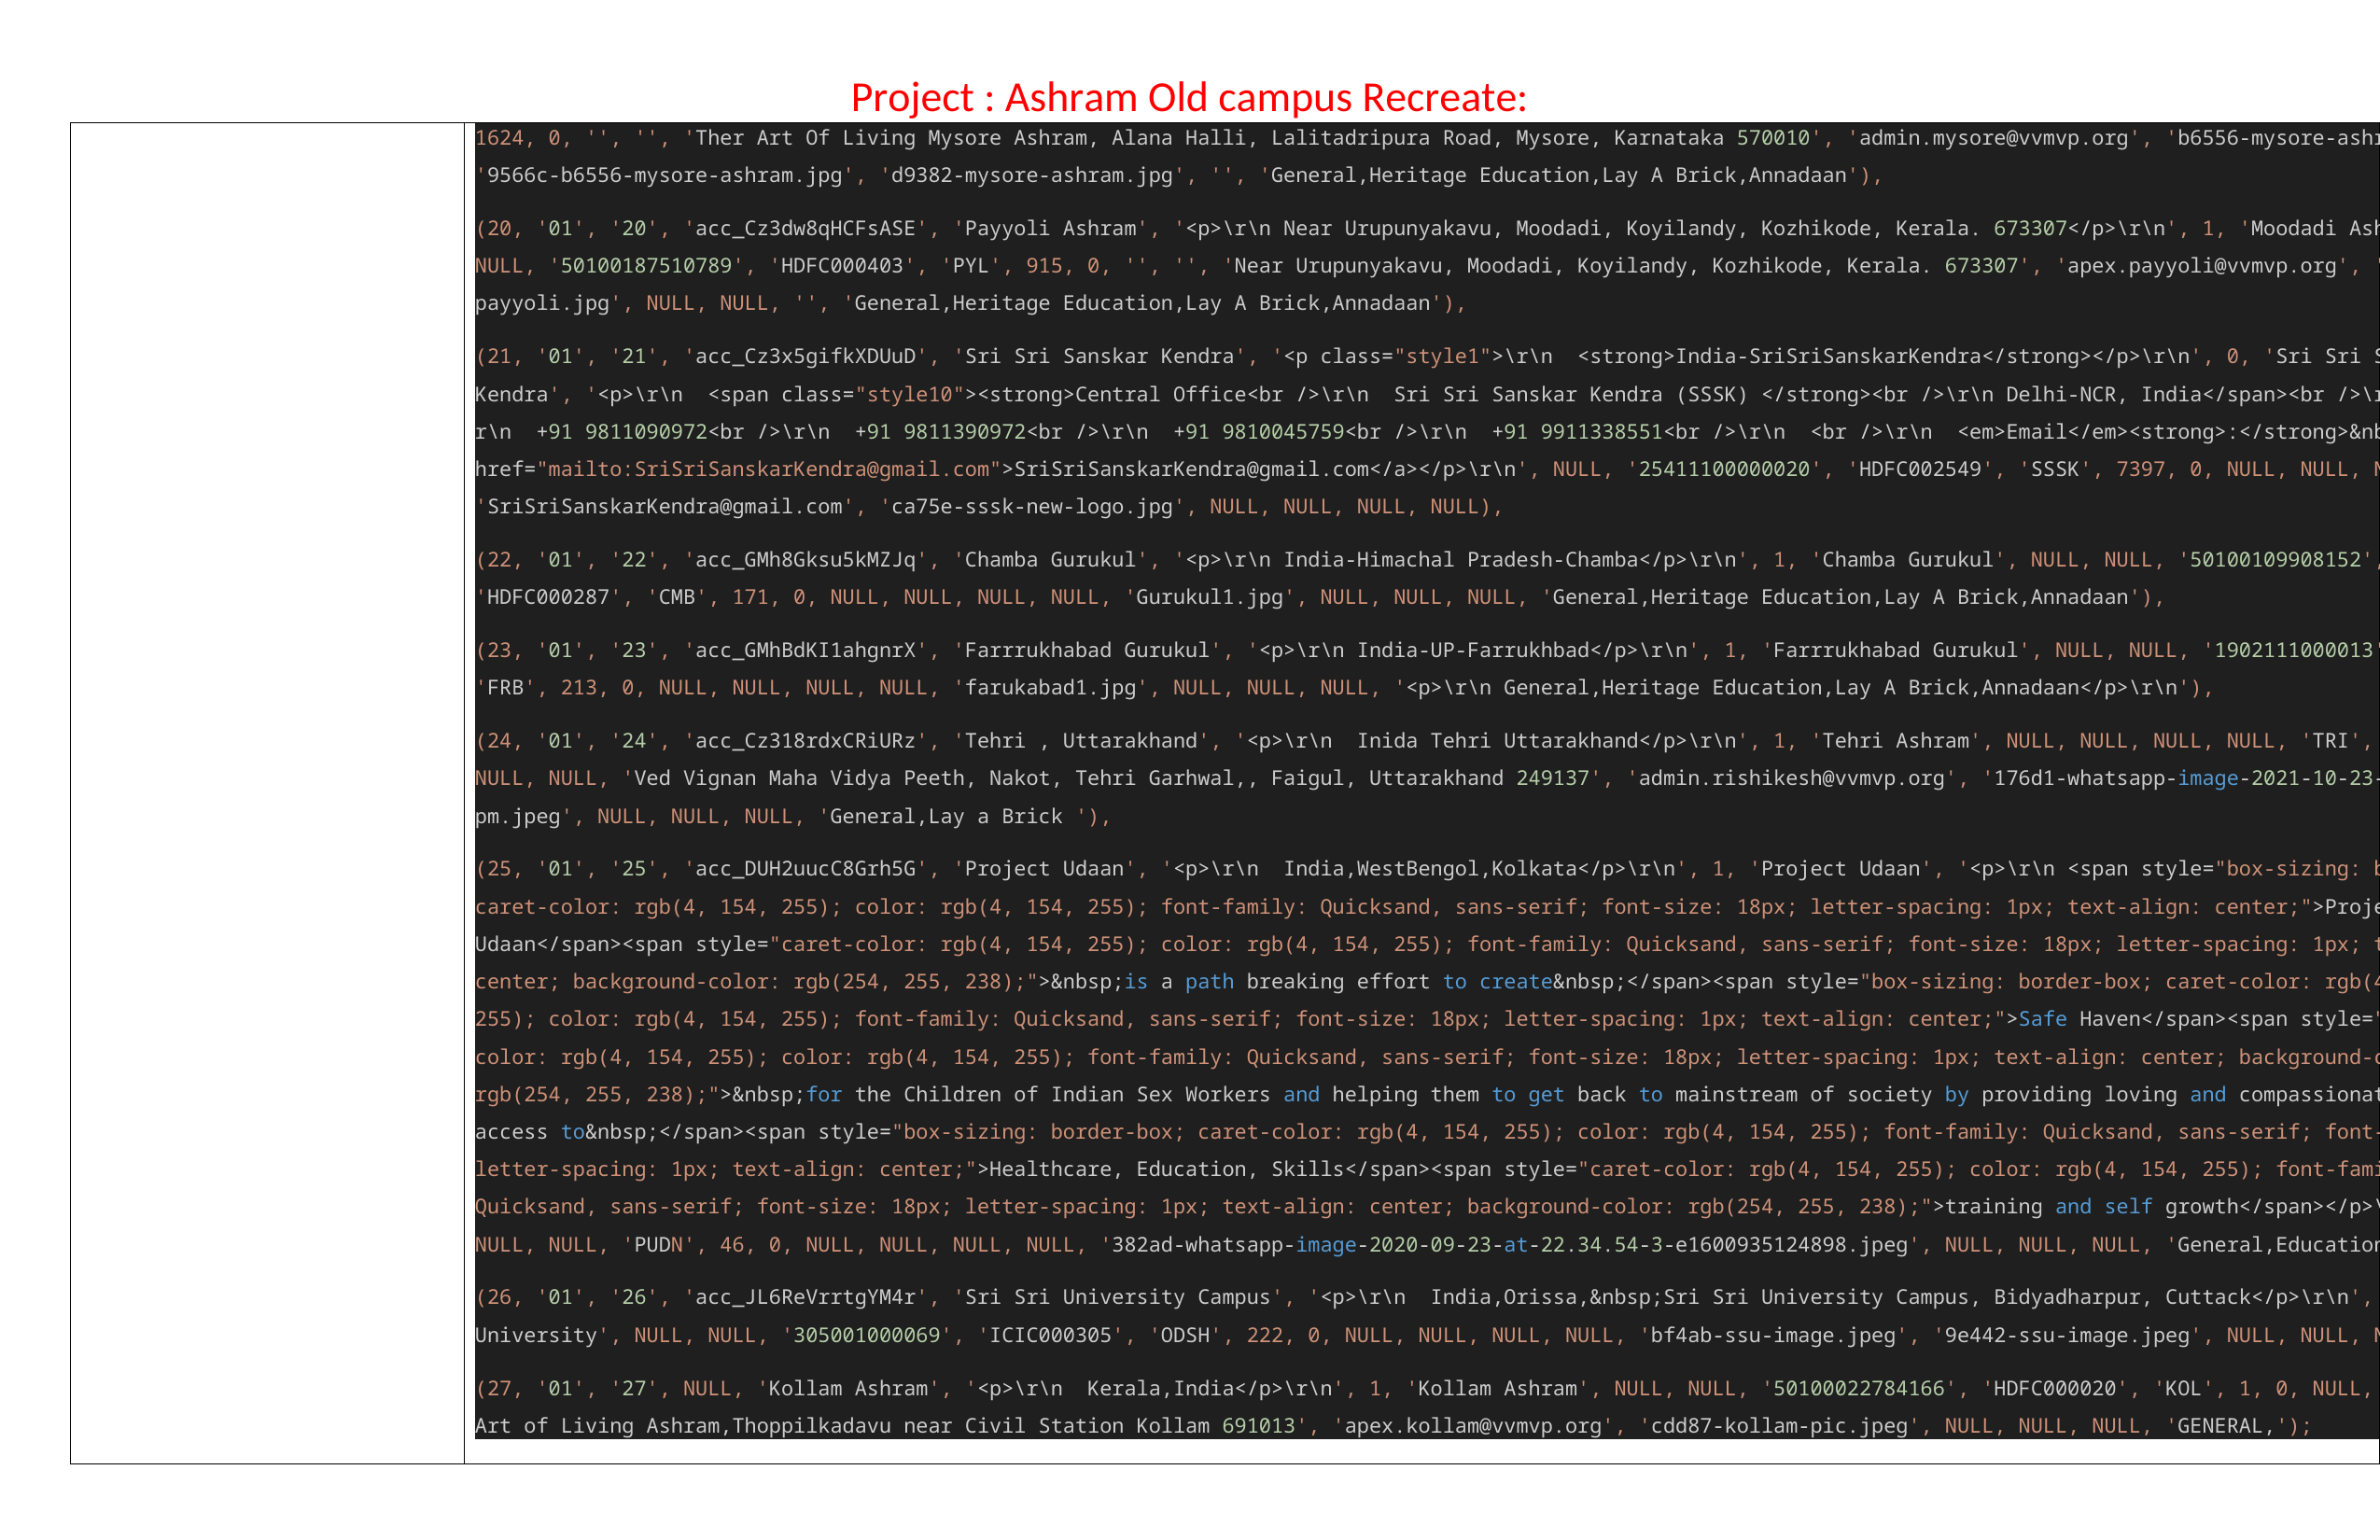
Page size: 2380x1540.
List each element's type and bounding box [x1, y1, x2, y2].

table_cell [465, 123, 2379, 1463]
table_cell [71, 123, 464, 1463]
